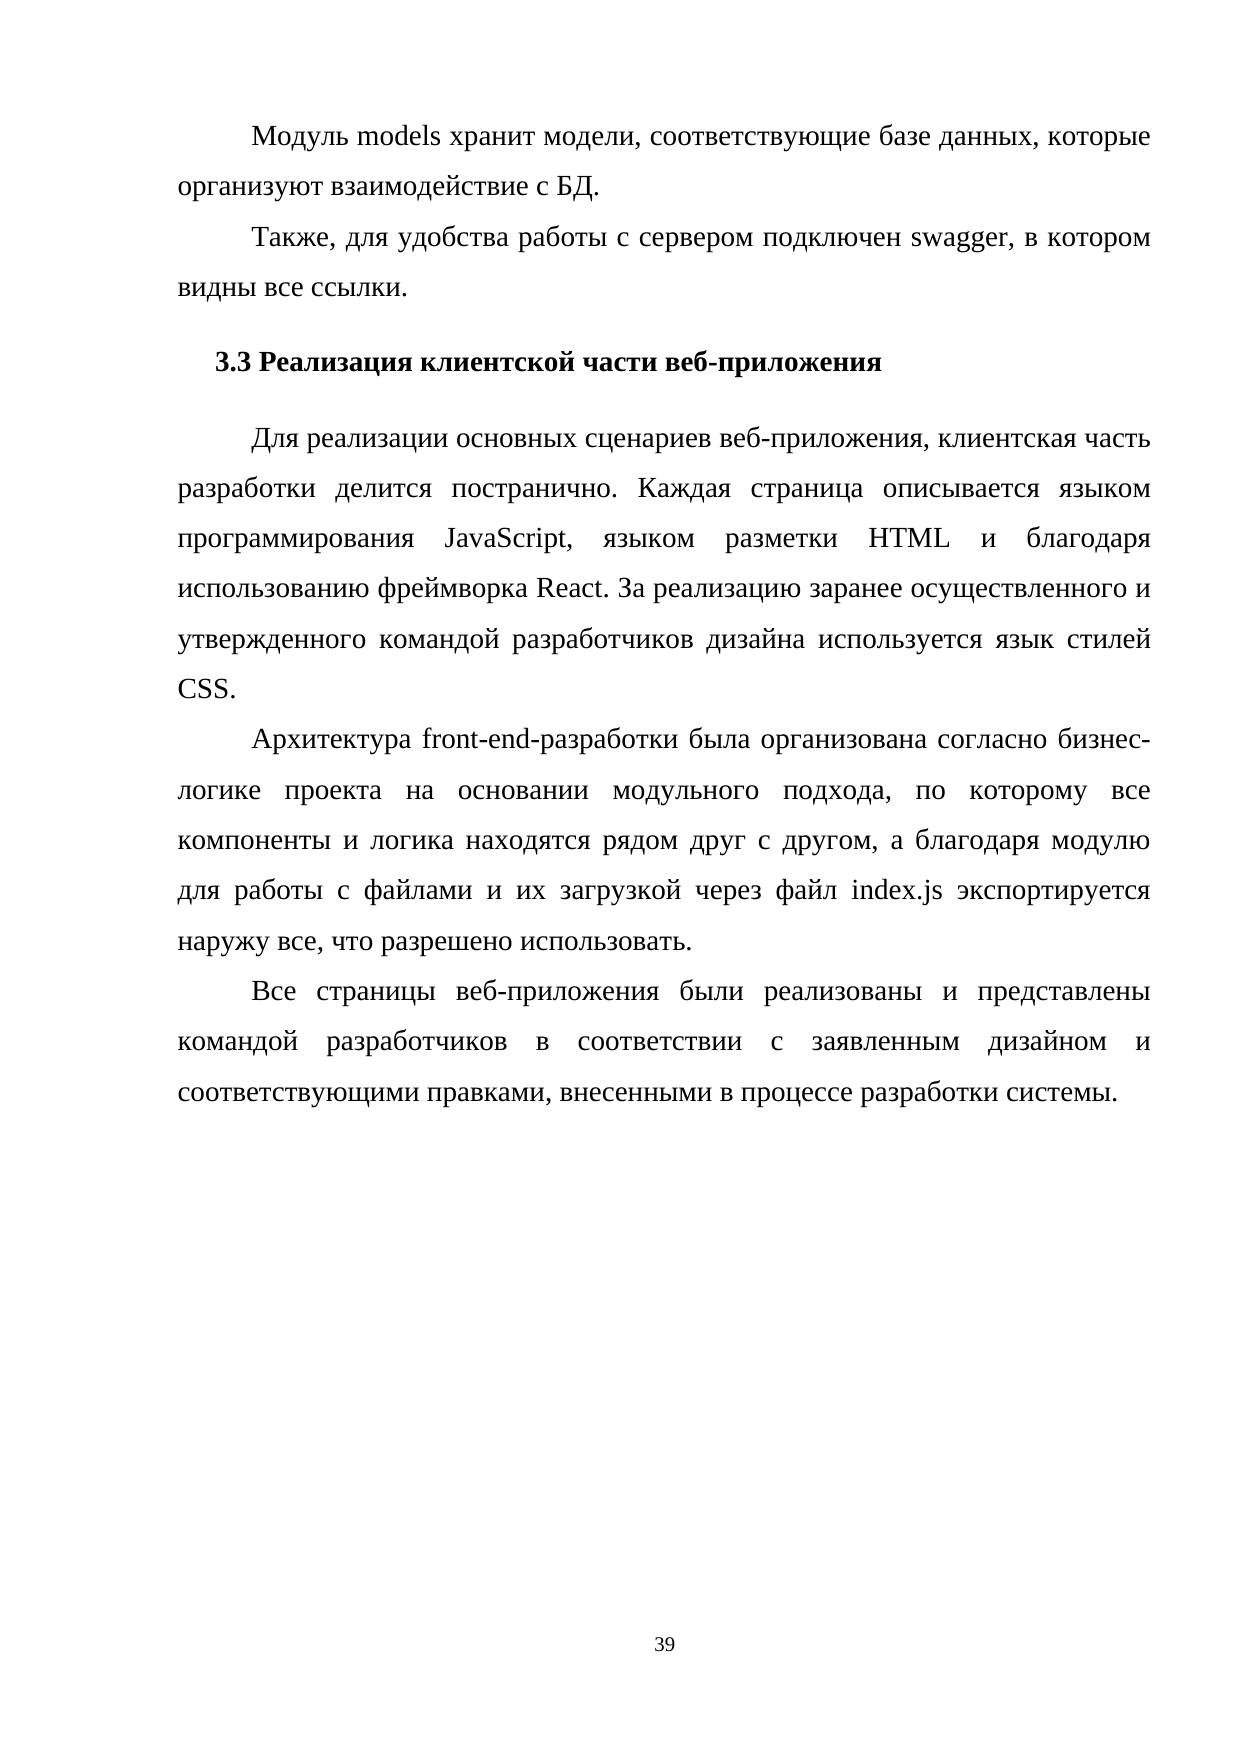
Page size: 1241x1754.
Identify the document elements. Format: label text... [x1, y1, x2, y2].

text Все страницы веб-приложения были реализованы и представлены командой разработчиков в соответствии с заявленным дизайном и соответствующими правками, внесенными в процессе разработки системы. [177, 973, 1152, 1107]
text Архитектура front-end-разработки была организована согласно бизнес-логике проекта на основании модульного подхода, по которому все компоненты и логика находятся рядом друг с другом, а благодаря модулю для работы с файлами и их загрузкой через файл index.js экспортируется наружу все, что разрешено использовать. [177, 722, 1152, 956]
text Также, для удобства работы с сервером подключен swagger, в котором видны все ссылки. [177, 219, 1152, 303]
list Реализация клиентской части веб-приложения [215, 344, 1152, 378]
text Для реализации основных сценариев веб-приложения, клиентская часть разработки делится постранично. Каждая страница описывается языком программирования JavaScript, языком разметки HTML и благодаря использованию фреймворка React. За реализацию заранее осуществленного и утвержденного командой разработчиков дизайна используется язык стилей CSS. [177, 420, 1152, 705]
text Модуль models хранит модели, соответствующие базе данных, которые организуют взаимодействие с БД. [177, 118, 1152, 202]
